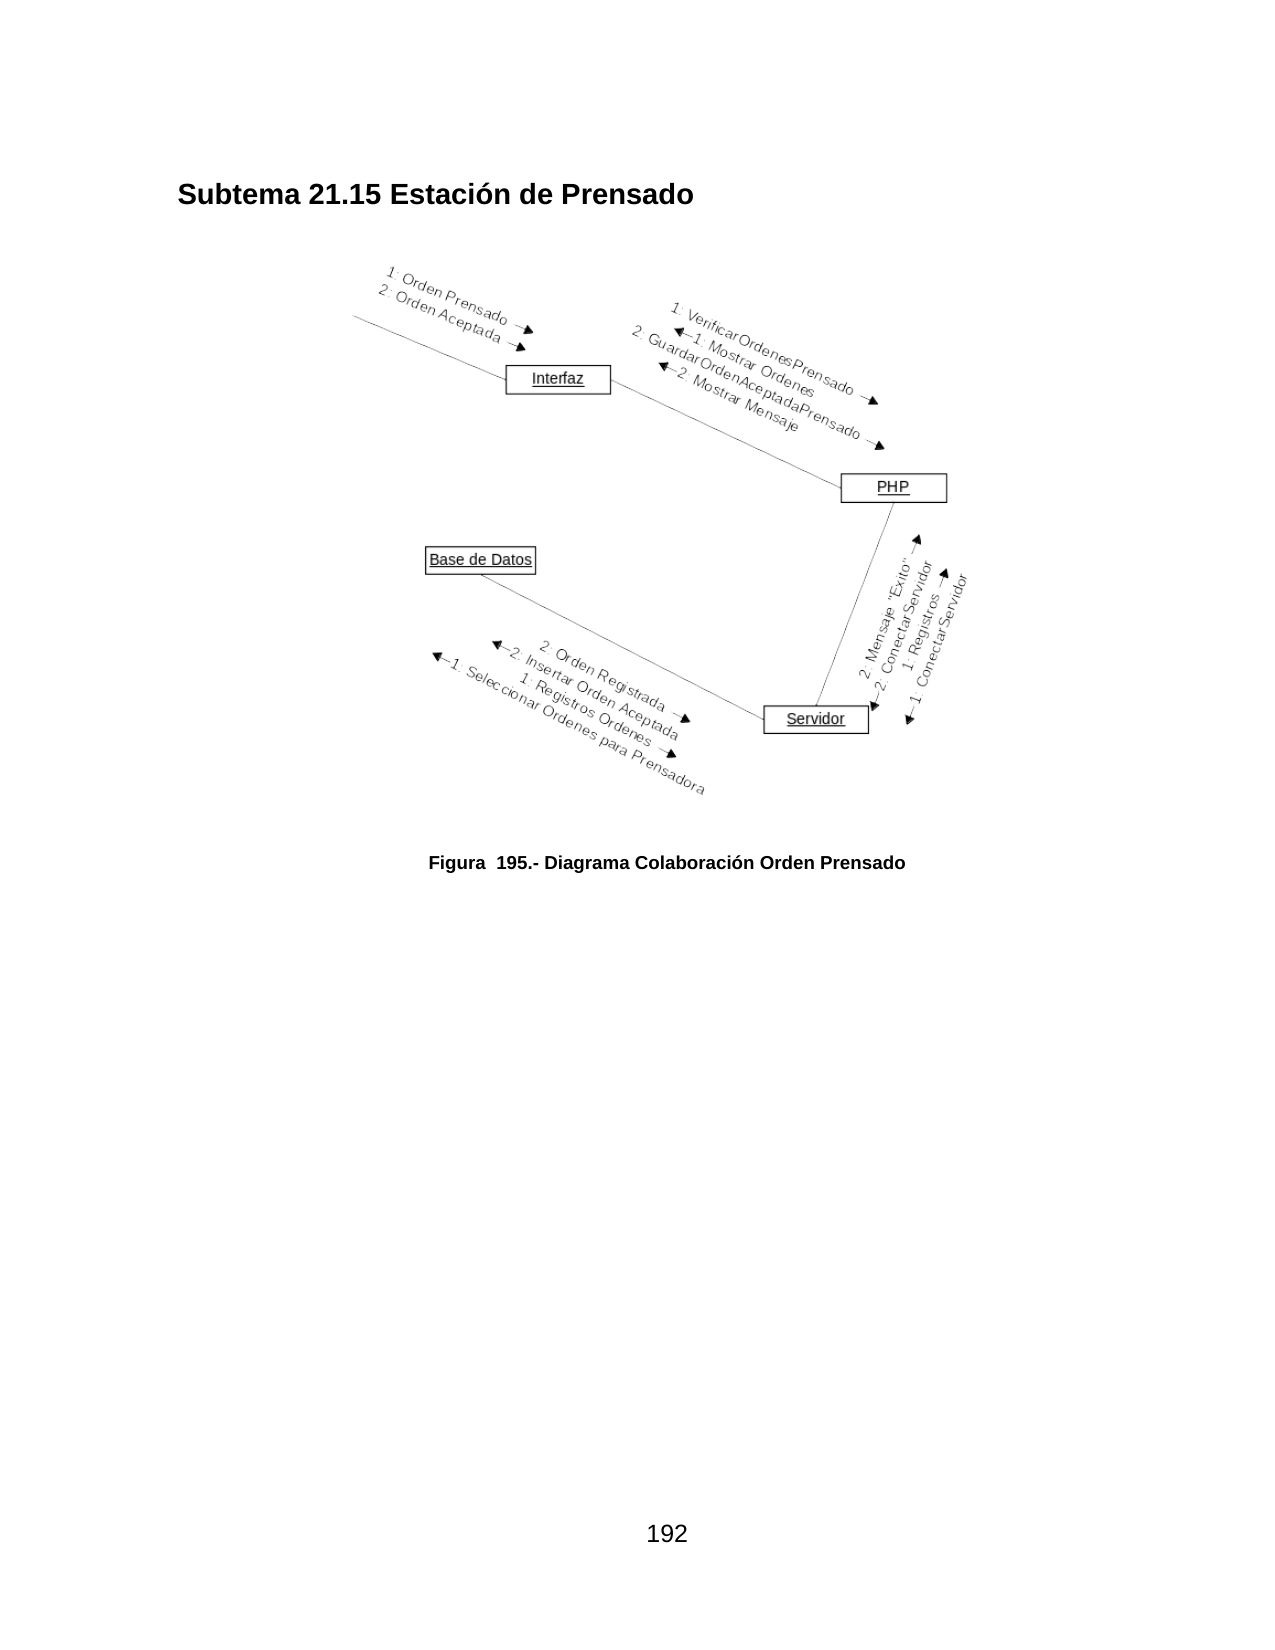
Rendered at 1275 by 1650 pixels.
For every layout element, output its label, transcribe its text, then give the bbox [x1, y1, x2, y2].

subtitle Estación de Prensado [177, 177, 1157, 211]
